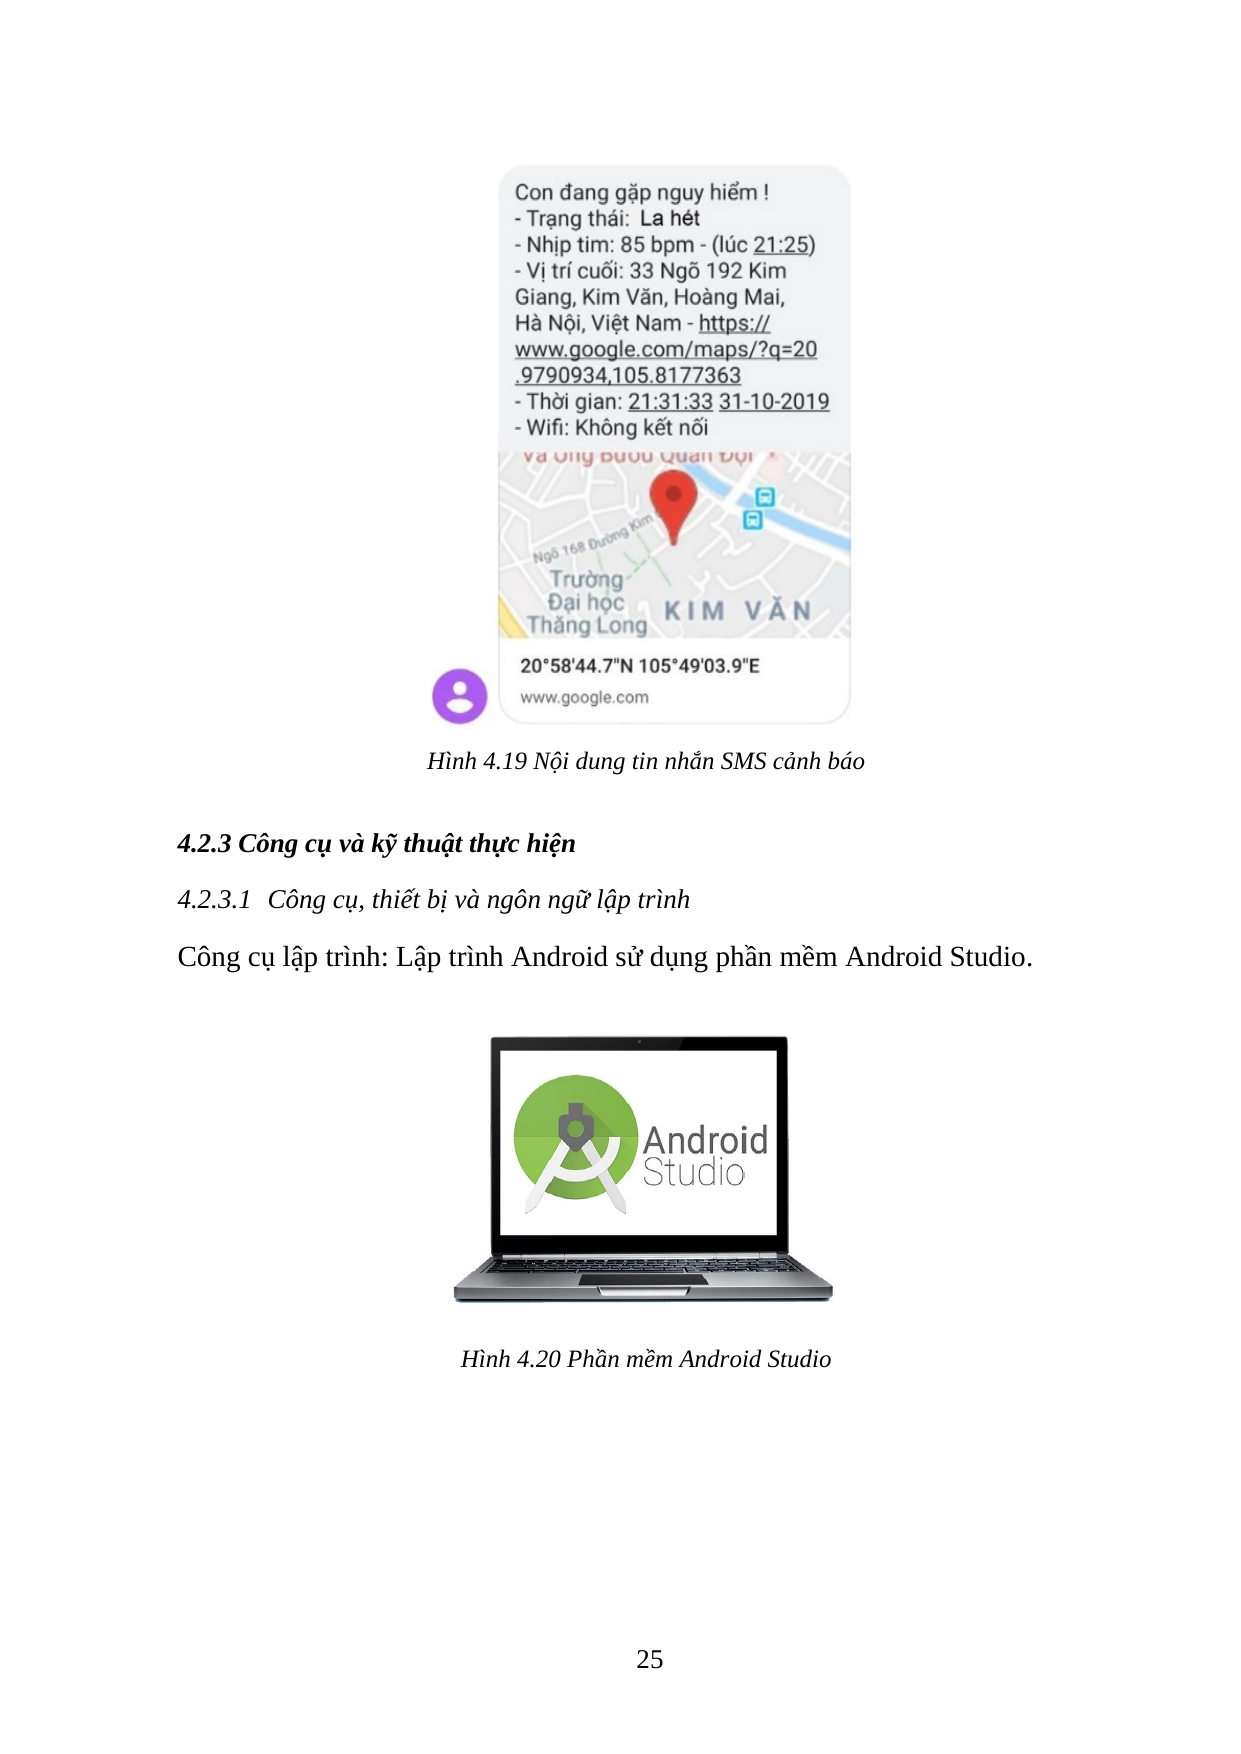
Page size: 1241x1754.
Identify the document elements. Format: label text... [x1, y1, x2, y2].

picture [431, 155, 864, 730]
subtitle Công cụ, thiết bị và ngôn ngữ lập trình [177, 883, 1122, 914]
subtitle Công cụ và kỹ thuật thực hiện [177, 827, 1122, 858]
picture [435, 1017, 859, 1328]
text Công cụ lập trình: Lập trình Android sử dụng phần mềm Android Studio. [177, 939, 1122, 973]
